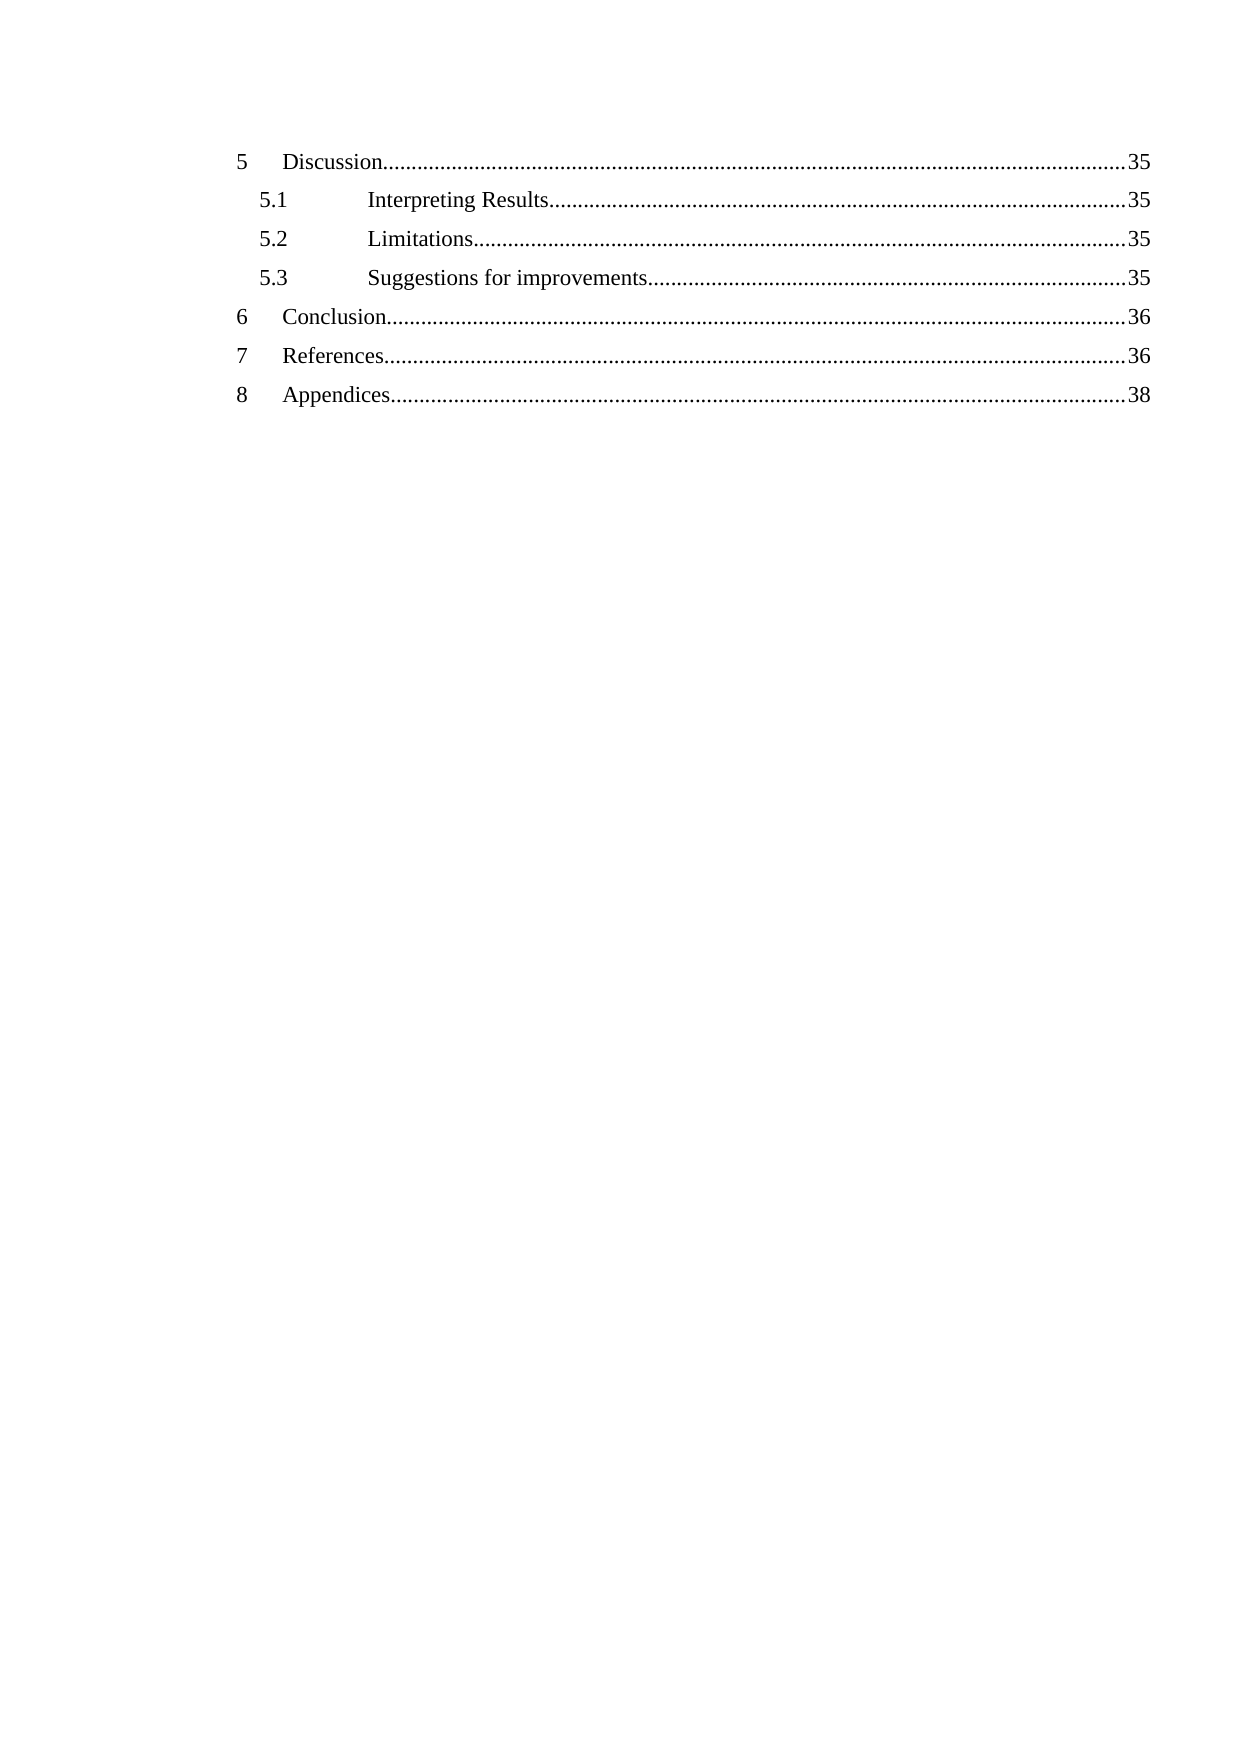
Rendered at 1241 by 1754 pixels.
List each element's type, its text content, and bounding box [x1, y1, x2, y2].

text 5.1 Interpreting Results 35 [259, 187, 1152, 213]
text 6 Conclusion 36 [236, 303, 1152, 329]
text 7 References 36 [236, 342, 1152, 368]
text 5.3 Suggestions for improvements 35 [259, 264, 1152, 291]
text 8 Appendices 38 [236, 381, 1152, 407]
text 5 Discussion 35 [236, 148, 1152, 174]
text 5.2 Limitations 35 [259, 225, 1152, 252]
